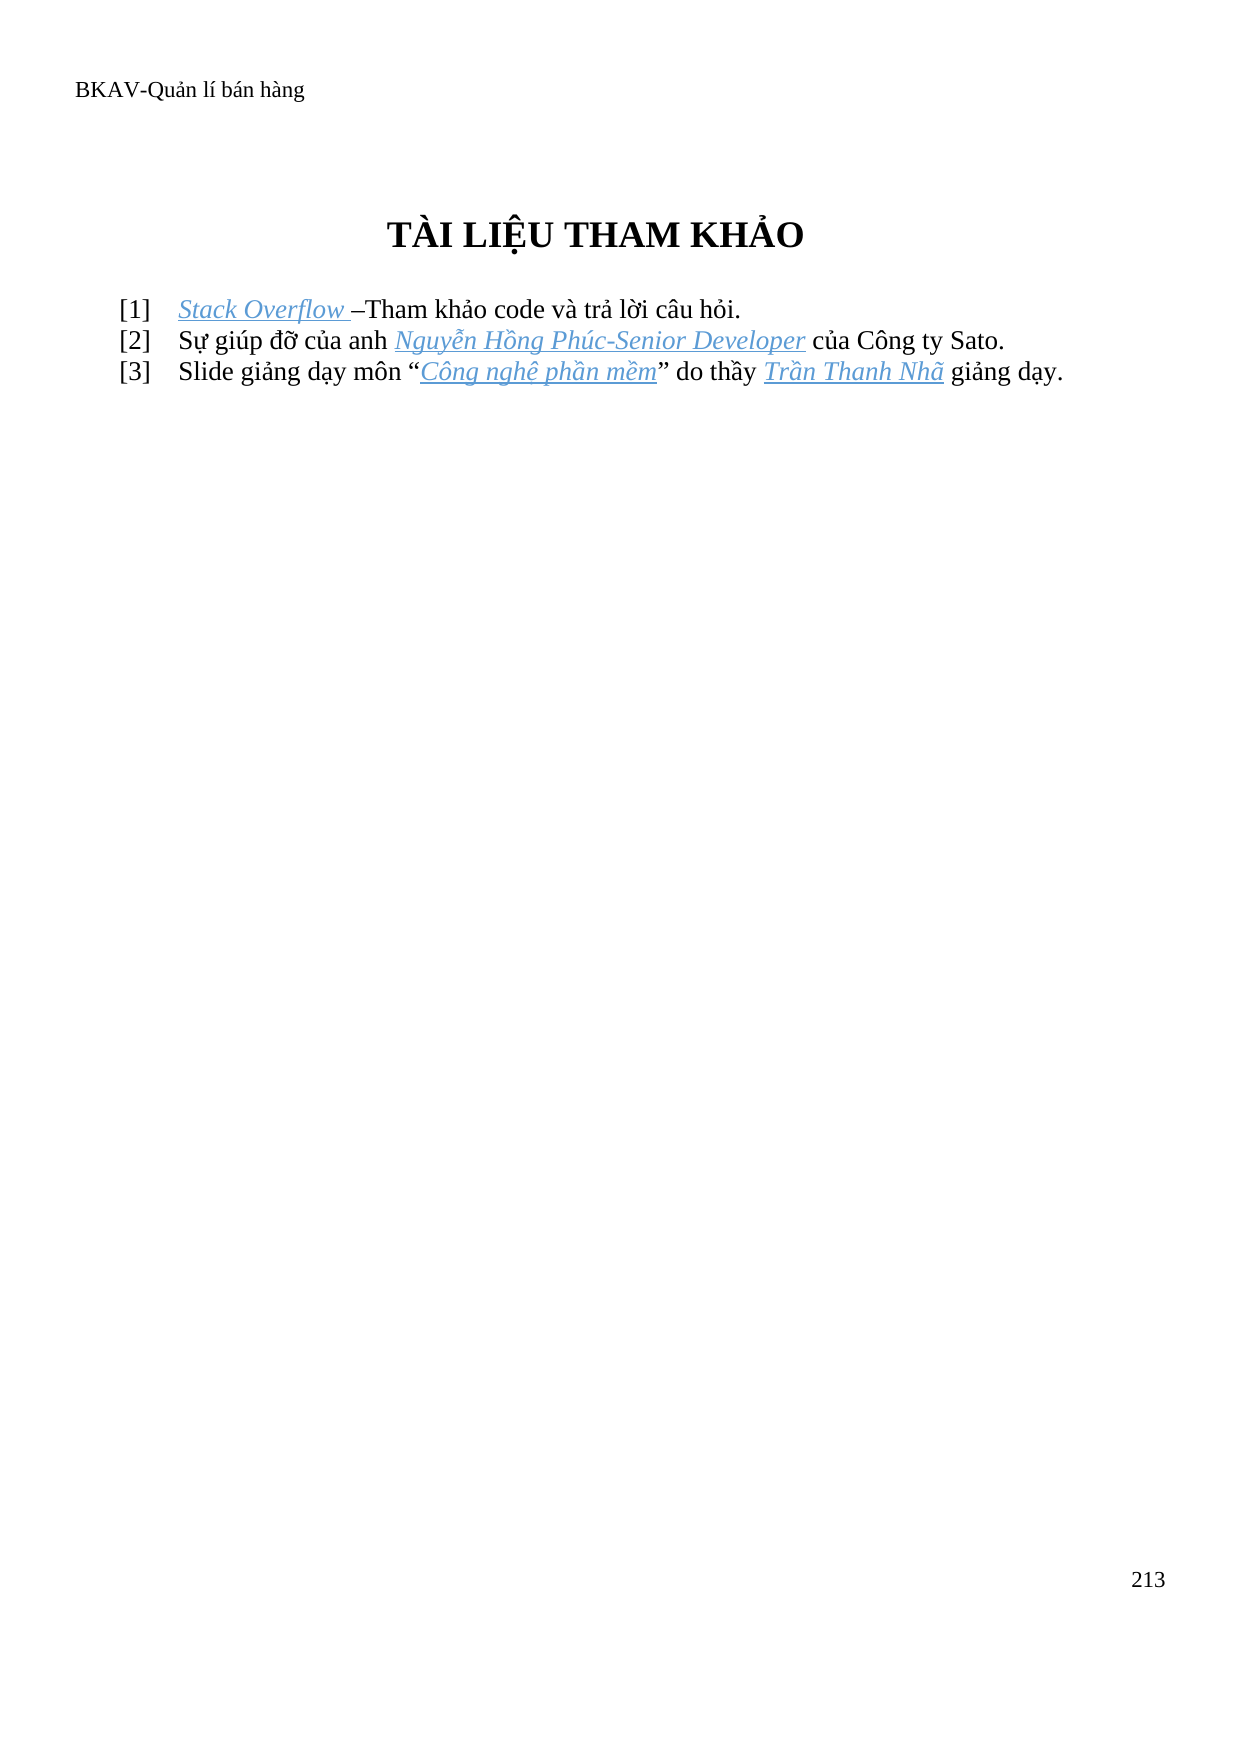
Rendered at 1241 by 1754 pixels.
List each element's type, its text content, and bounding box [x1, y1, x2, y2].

subtitle TÀI LIỆU THAM KHẢO [221, 212, 970, 255]
list Slide giảng dạy môn “Công nghệ phần mềm” do thầy Trần Thanh Nhã giảng dạy. [119, 355, 1070, 386]
list Stack Overflow –Tham khảo code và trả lời câu hỏi. [119, 293, 1071, 324]
list Sự giúp đỡ của anh Nguyễn Hồng Phúc-Senior Developer của Công ty Sato. [119, 324, 1070, 355]
